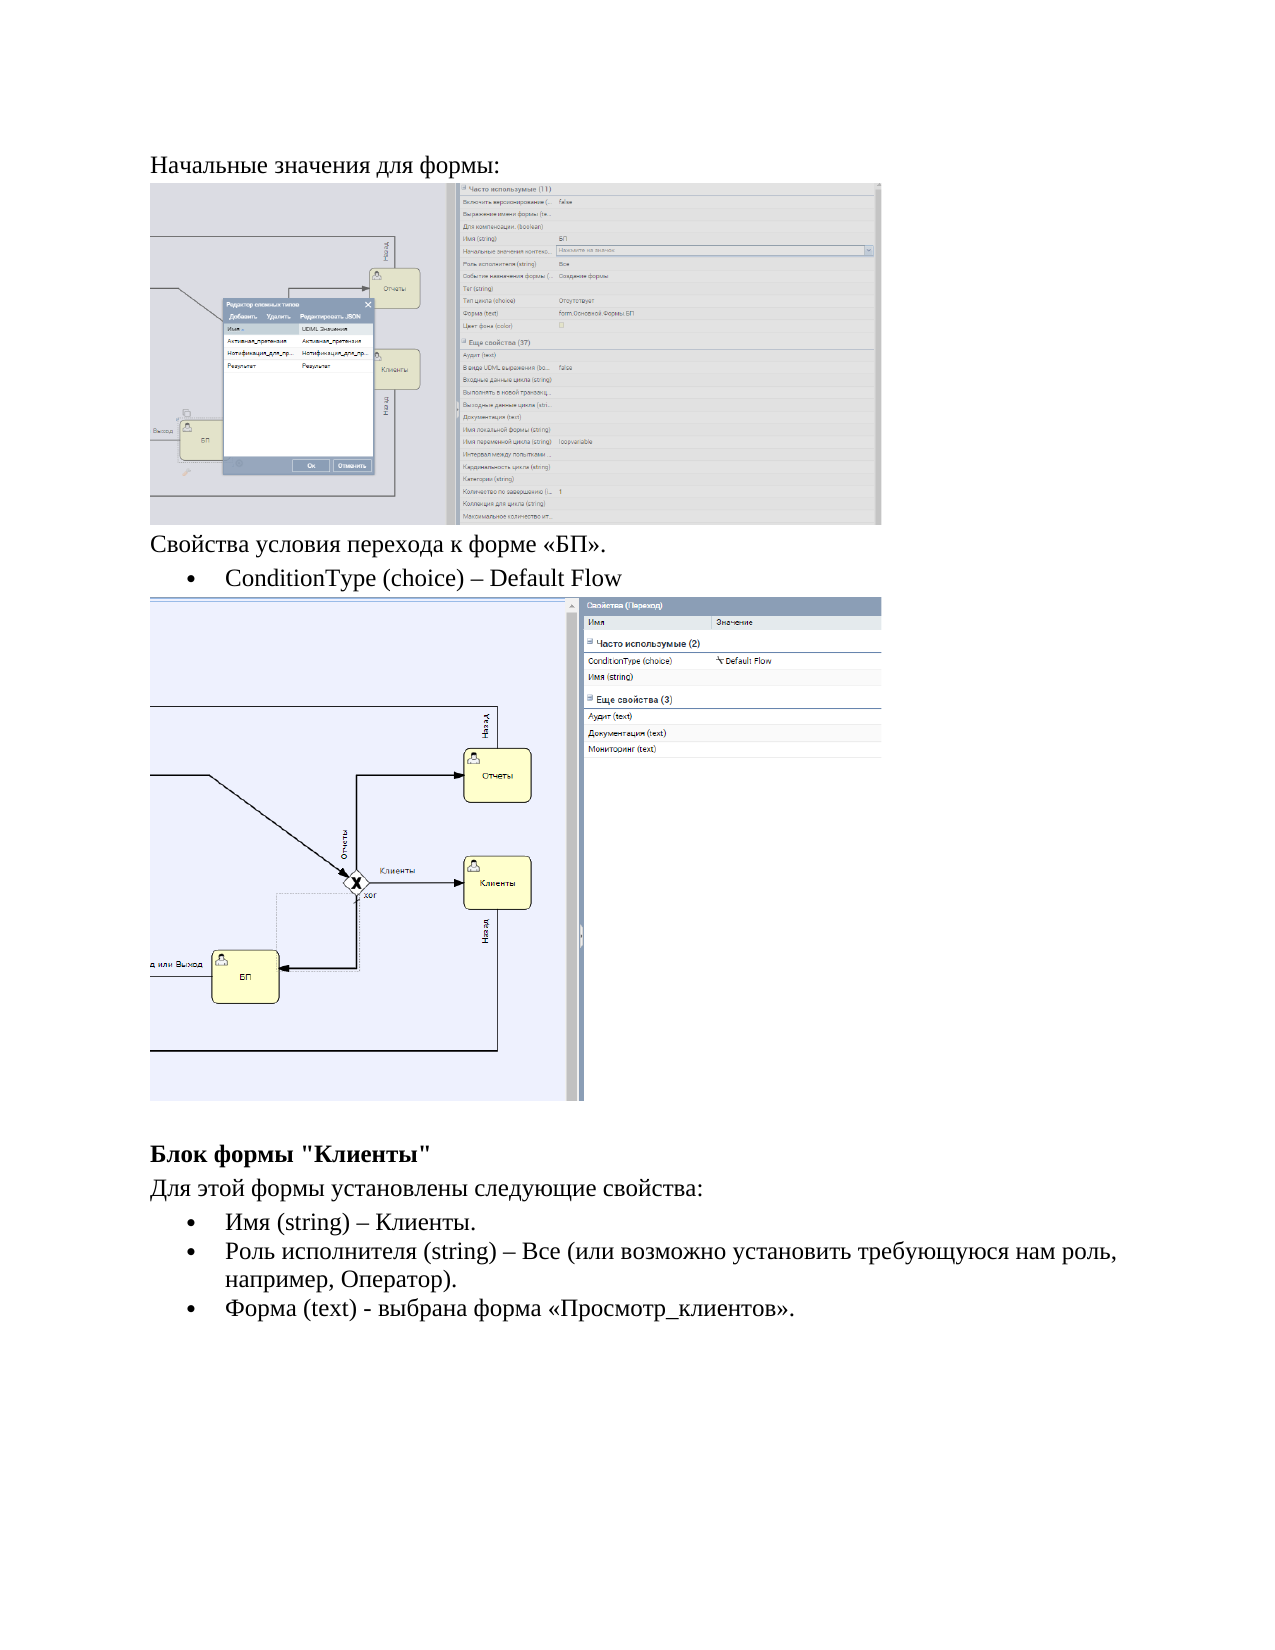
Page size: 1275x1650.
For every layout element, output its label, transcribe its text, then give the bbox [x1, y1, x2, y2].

picture [150, 183, 882, 525]
text Для этой формы установлены следующие свойства: [150, 1173, 1125, 1202]
text Начальные значения для формы: [150, 150, 1125, 179]
list Форма (text) - выбрана форма «Просмотр_клиентов». [187, 1293, 1125, 1322]
list Имя (string) – Клиенты. [187, 1207, 1125, 1236]
picture [150, 597, 882, 1101]
subtitle Блок формы "Клиенты" [150, 1139, 1125, 1168]
list ConditionType (choice) – Default Flow [187, 563, 1125, 592]
text Свойства условия перехода к форме «БП». [150, 529, 1125, 558]
list Роль исполнителя (string) – Все (или возможно установить требующуюся нам роль, например, Оператор). [187, 1236, 1125, 1293]
